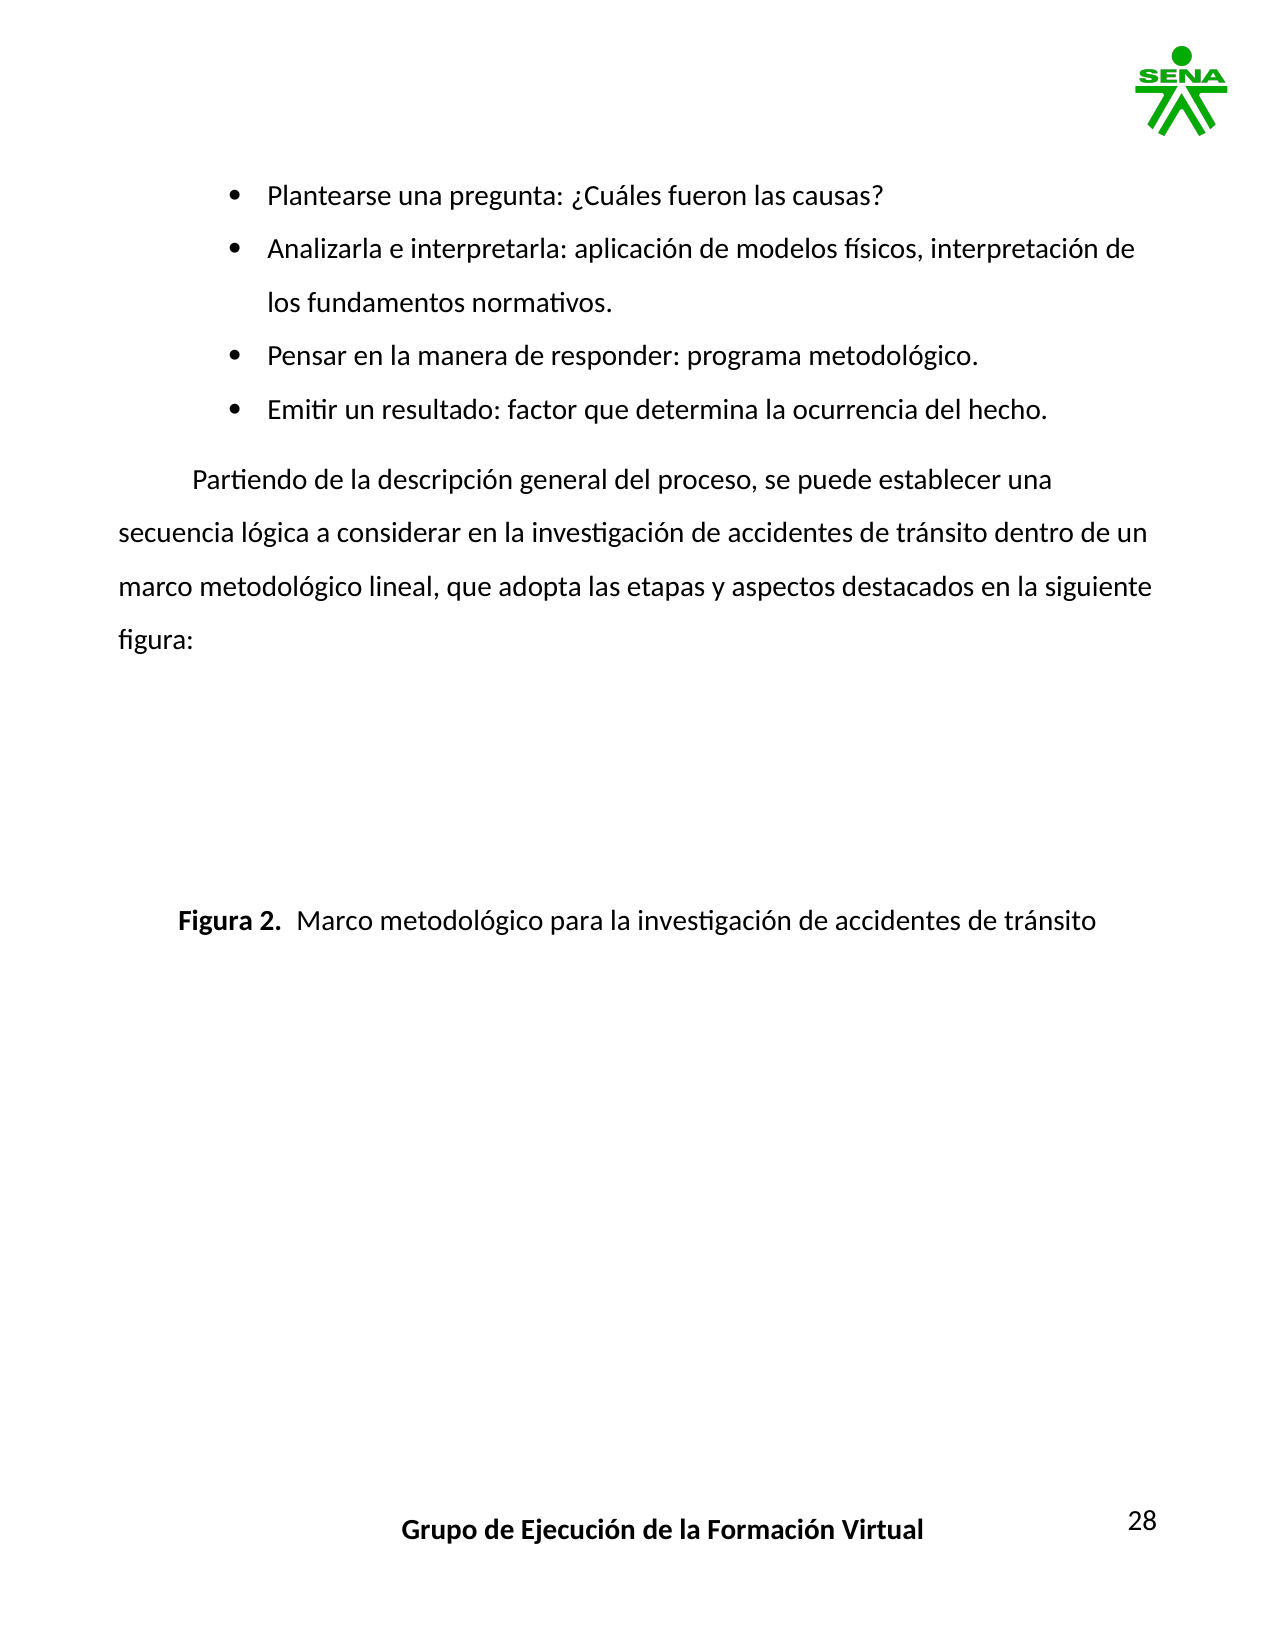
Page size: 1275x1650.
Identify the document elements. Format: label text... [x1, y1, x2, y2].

list Emitir un resultado: factor que determina la ocurrencia del hecho. [229, 391, 1157, 427]
text Marco metodológico para la investigación de accidentes de tránsito [118, 902, 1157, 937]
list Analizarla e interpretarla: aplicación de modelos físicos, interpretación de los fundamentos normativos. [229, 231, 1157, 320]
list Pensar en la manera de responder: programa metodológico. [229, 337, 1157, 373]
text Partiendo de la descripción general del proceso, se puede establecer una secuencia lógica a considerar en la investigación de accidentes de tránsito dentro de un marco metodológico lineal, que adopta las etapas y aspectos destacados en la siguiente figura: [118, 461, 1157, 657]
list Plantearse una pregunta: ¿Cuáles fueron las causas? [229, 177, 1157, 213]
picture [1135, 46, 1228, 136]
